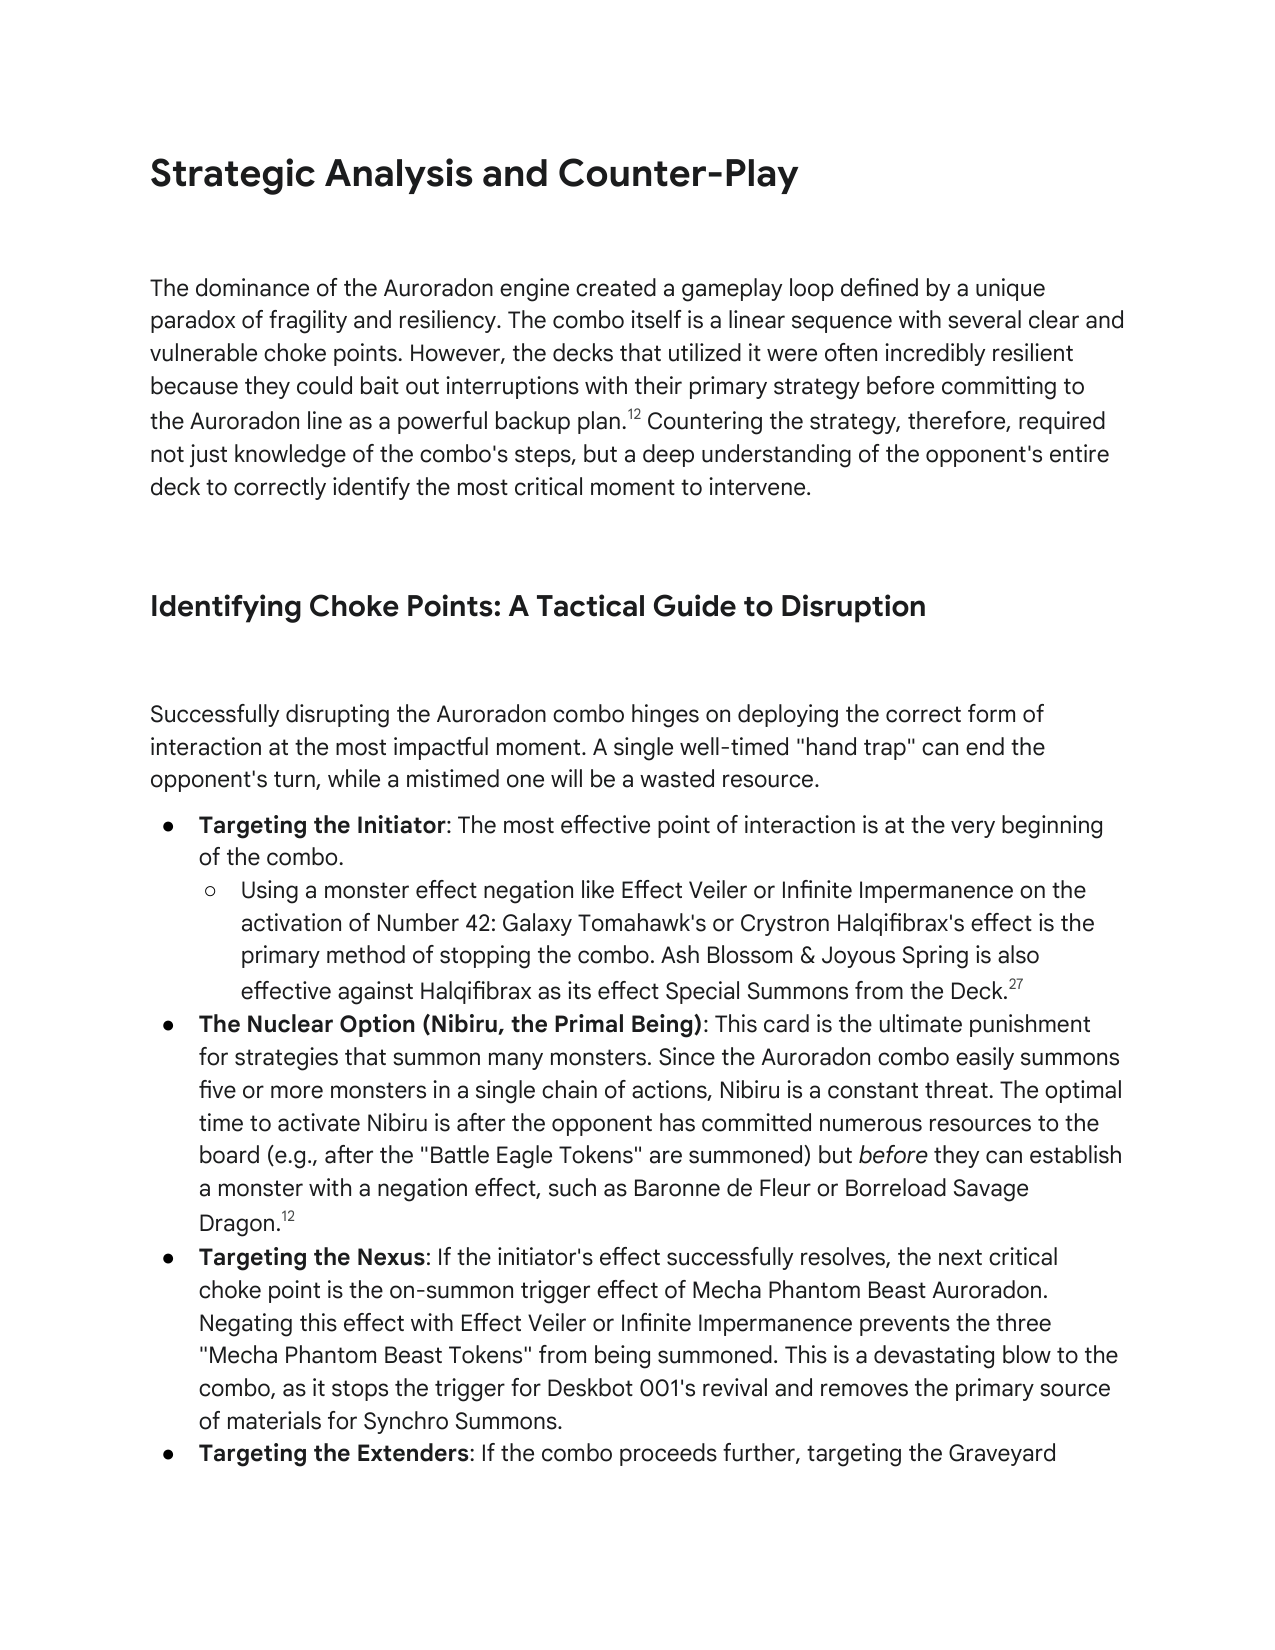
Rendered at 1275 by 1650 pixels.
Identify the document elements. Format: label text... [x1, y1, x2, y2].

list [161, 1440, 1125, 1468]
text Successfully disrupting the Auroradon combo hinges on deploying the correct form of interaction at the most impactful moment. A single well-timed "hand trap" can end the opponent's turn, while a mistimed one will be a wasted resource. [150, 700, 1125, 794]
list Targeting the Nexus: If the initiator's effect successfully resolves, the next critical choke point is the on-summon trigger effect of Mecha Phantom Beast Auroradon. Negating this effect with Effect Veiler or Infinite Impermanence prevents the three "Mecha Phantom Beast Tokens" from being summoned. This is a devastating blow to the combo, as it stops the trigger for Deskbot 001's revival and removes the primary source of materials for Synchro Summons. [161, 1243, 1125, 1436]
list Using a monster effect negation like Effect Veiler or Infinite Impermanence on the activation of Number 42: Galaxy Tomahawk's or Crystron Halqifibrax's effect is the primary method of stopping the combo. Ash Blossom & Joyous Spring is also effective against Halqifibrax as its effect Special Summons from the Deck.27 [203, 876, 1125, 1006]
subtitle Strategic Analysis and Counter-Play [150, 150, 1125, 197]
list Targeting the Initiator: The most effective point of interaction is at the very beginning of the combo. [161, 811, 1125, 872]
text The dominance of the Auroradon engine created a gameplay loop defined by a unique paradox of fragility and resiliency. The combo itself is a linear sequence with several clear and vulnerable choke points. However, the decks that utilized it were often incredibly resilient because they could bait out interruptions with their primary strategy before committing to the Auroradon line as a powerful backup plan.12 Countering the strategy, therefore, required not just knowledge of the combo's steps, but a deep understanding of the opponent's entire deck to correctly identify the most critical moment to intervene. [150, 274, 1125, 502]
subtitle Identifying Choke Points: A Tactical Guide to Disruption [150, 588, 1125, 625]
list The Nuclear Option (Nibiru, the Primal Being): This card is the ultimate punishment for strategies that summon many monsters. Since the Auroradon combo easily summons five or more monsters in a single chain of actions, Nibiru is a constant threat. The optimal time to activate Nibiru is after the opponent has committed numerous resources to the board (e.g., after the "Battle Eagle Tokens" are summoned) but before they can establish a monster with a negation effect, such as Baronne de Fleur or Borreload Savage Dragon.12 [161, 1011, 1125, 1239]
